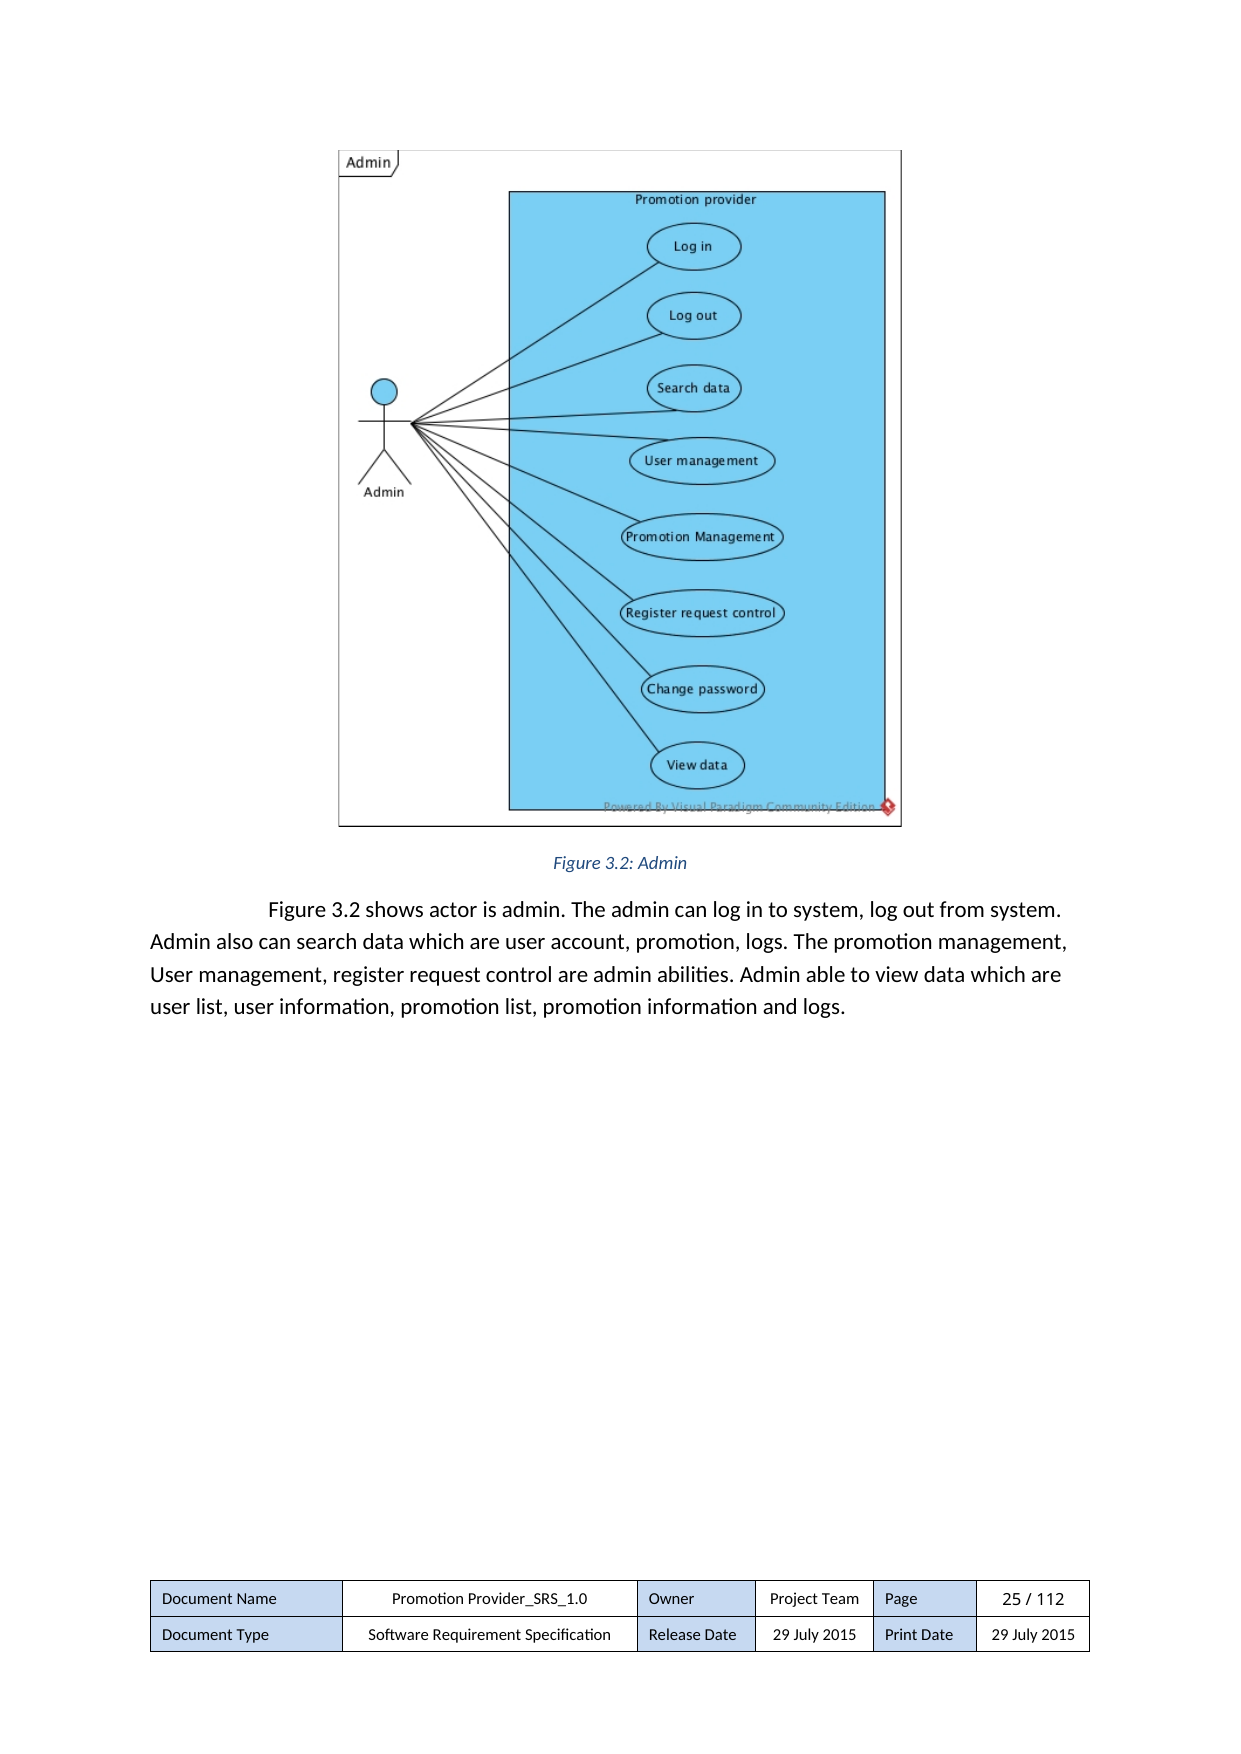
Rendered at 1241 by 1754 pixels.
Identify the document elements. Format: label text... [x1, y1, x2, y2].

text Figure 3.2 shows actor is admin. The admin can log in to system, log out from system. Admin also can search data which are user account, promotion, logs. The promotion management, User management, register request control are admin abilities. Admin able to view data which are user list, user information, promotion list, promotion information and logs. [150, 895, 1090, 1020]
text Figure 3.2: Admin [150, 852, 1090, 874]
picture [338, 150, 902, 827]
